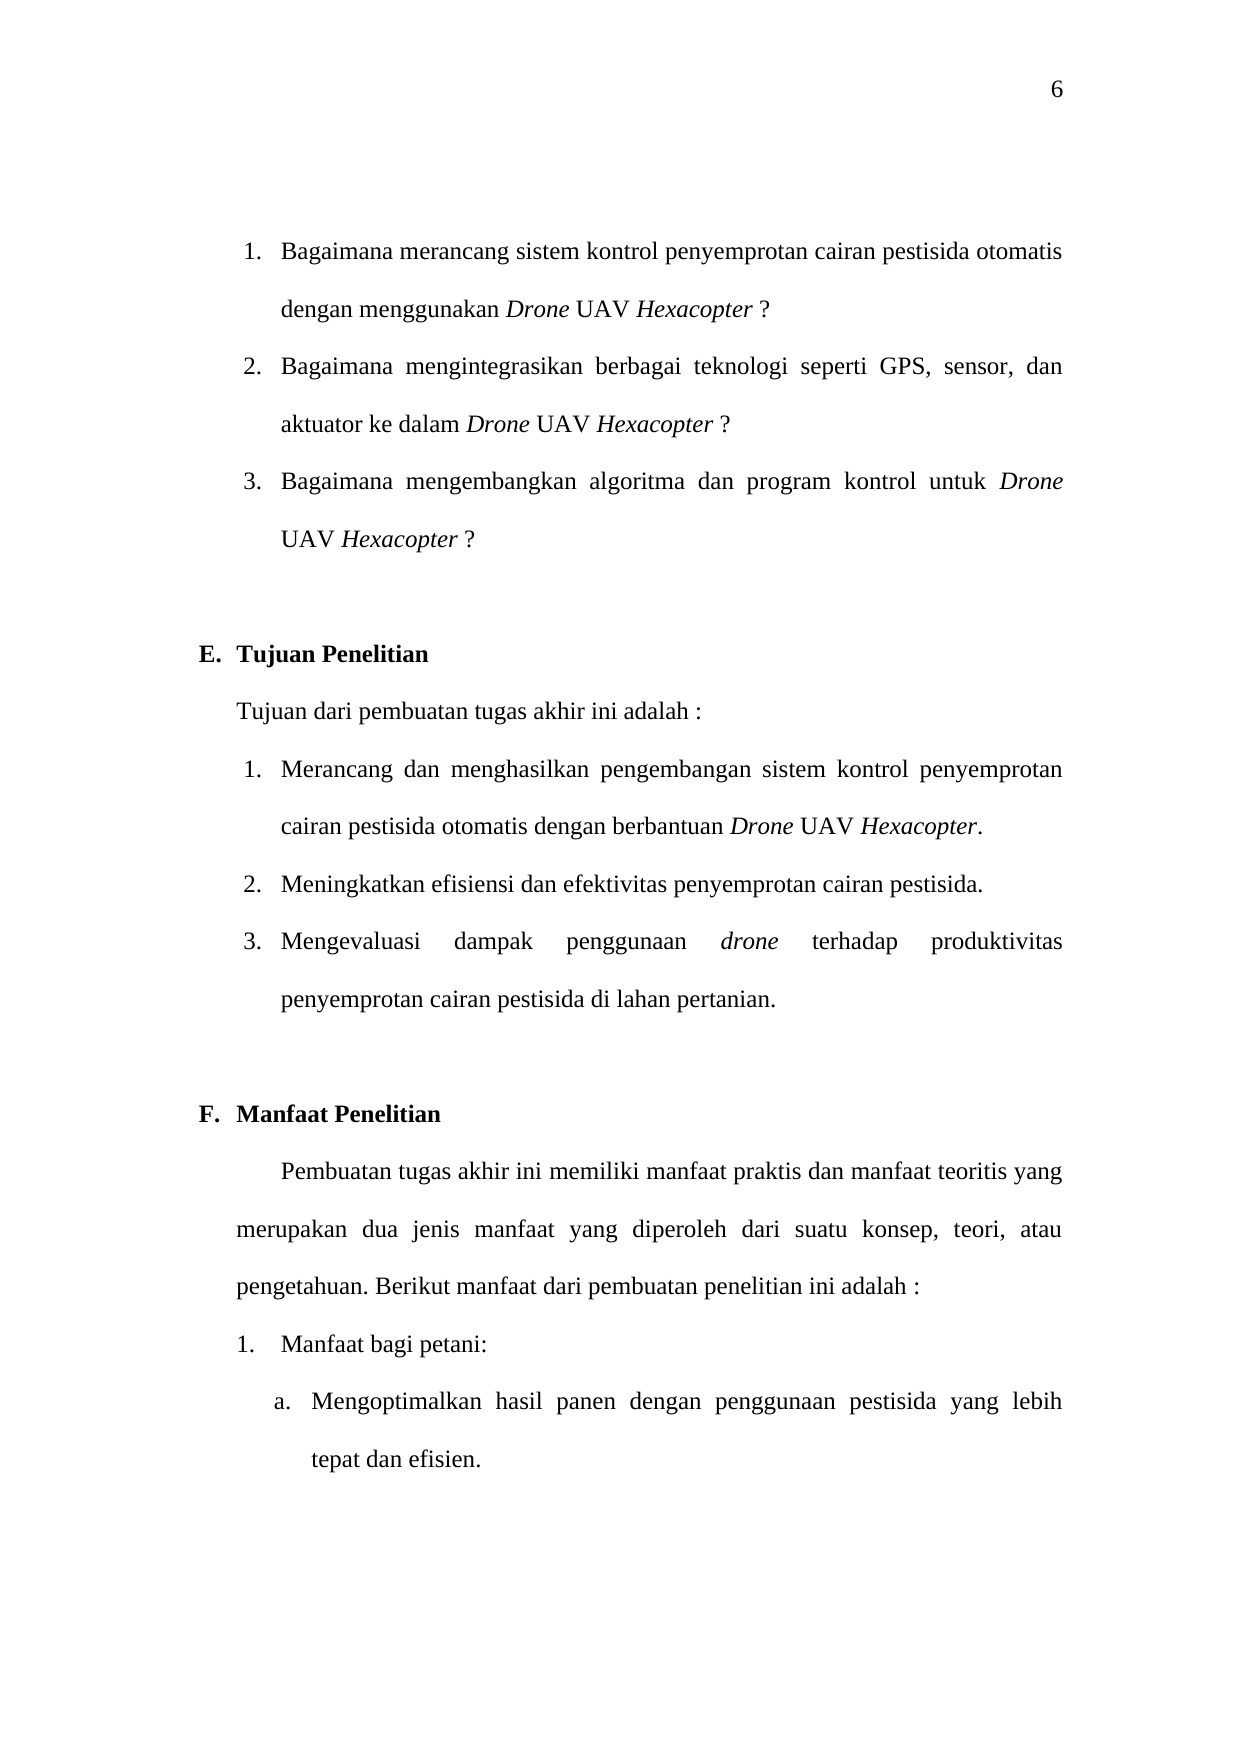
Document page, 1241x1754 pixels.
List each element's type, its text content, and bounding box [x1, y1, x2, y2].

text Tujuan dari pembuatan tugas akhir ini adalah : [236, 696, 1063, 725]
list Merancang dan menghasilkan pengembangan sistem kontrol penyemprotan cairan pestisida otomatis dengan berbantuan Drone UAV Hexacopter. [243, 754, 1063, 840]
list Tujuan Penelitian [199, 639, 1063, 667]
list Manfaat Penelitian [199, 1099, 1063, 1127]
list Meningkatkan efisiensi dan efektivitas penyemprotan cairan pestisida. [243, 869, 1063, 897]
list Bagaimana mengembangkan algoritma dan program kontrol untuk Drone UAV Hexacopter ? [243, 466, 1063, 552]
list Bagaimana merancang sistem kontrol penyemprotan cairan pestisida otomatis dengan menggunakan Drone UAV Hexacopter ? [243, 236, 1063, 322]
list Bagaimana mengintegrasikan berbagai teknologi seperti GPS, sensor, dan aktuator ke dalam Drone UAV Hexacopter ? [243, 351, 1063, 437]
list Manfaat bagi petani: [236, 1329, 1063, 1357]
text Pembuatan tugas akhir ini memiliki manfaat praktis dan manfaat teoritis yang merupakan dua jenis manfaat yang diperoleh dari suatu konsep, teori, atau pengetahuan. Berikut manfaat dari pembuatan penelitian ini adalah : [236, 1156, 1063, 1300]
list Mengoptimalkan hasil panen dengan penggunaan pestisida yang lebih tepat dan efisien. [274, 1386, 1063, 1472]
list Mengevaluasi dampak penggunaan drone terhadap produktivitas penyemprotan cairan pestisida di lahan pertanian. [243, 926, 1063, 1012]
